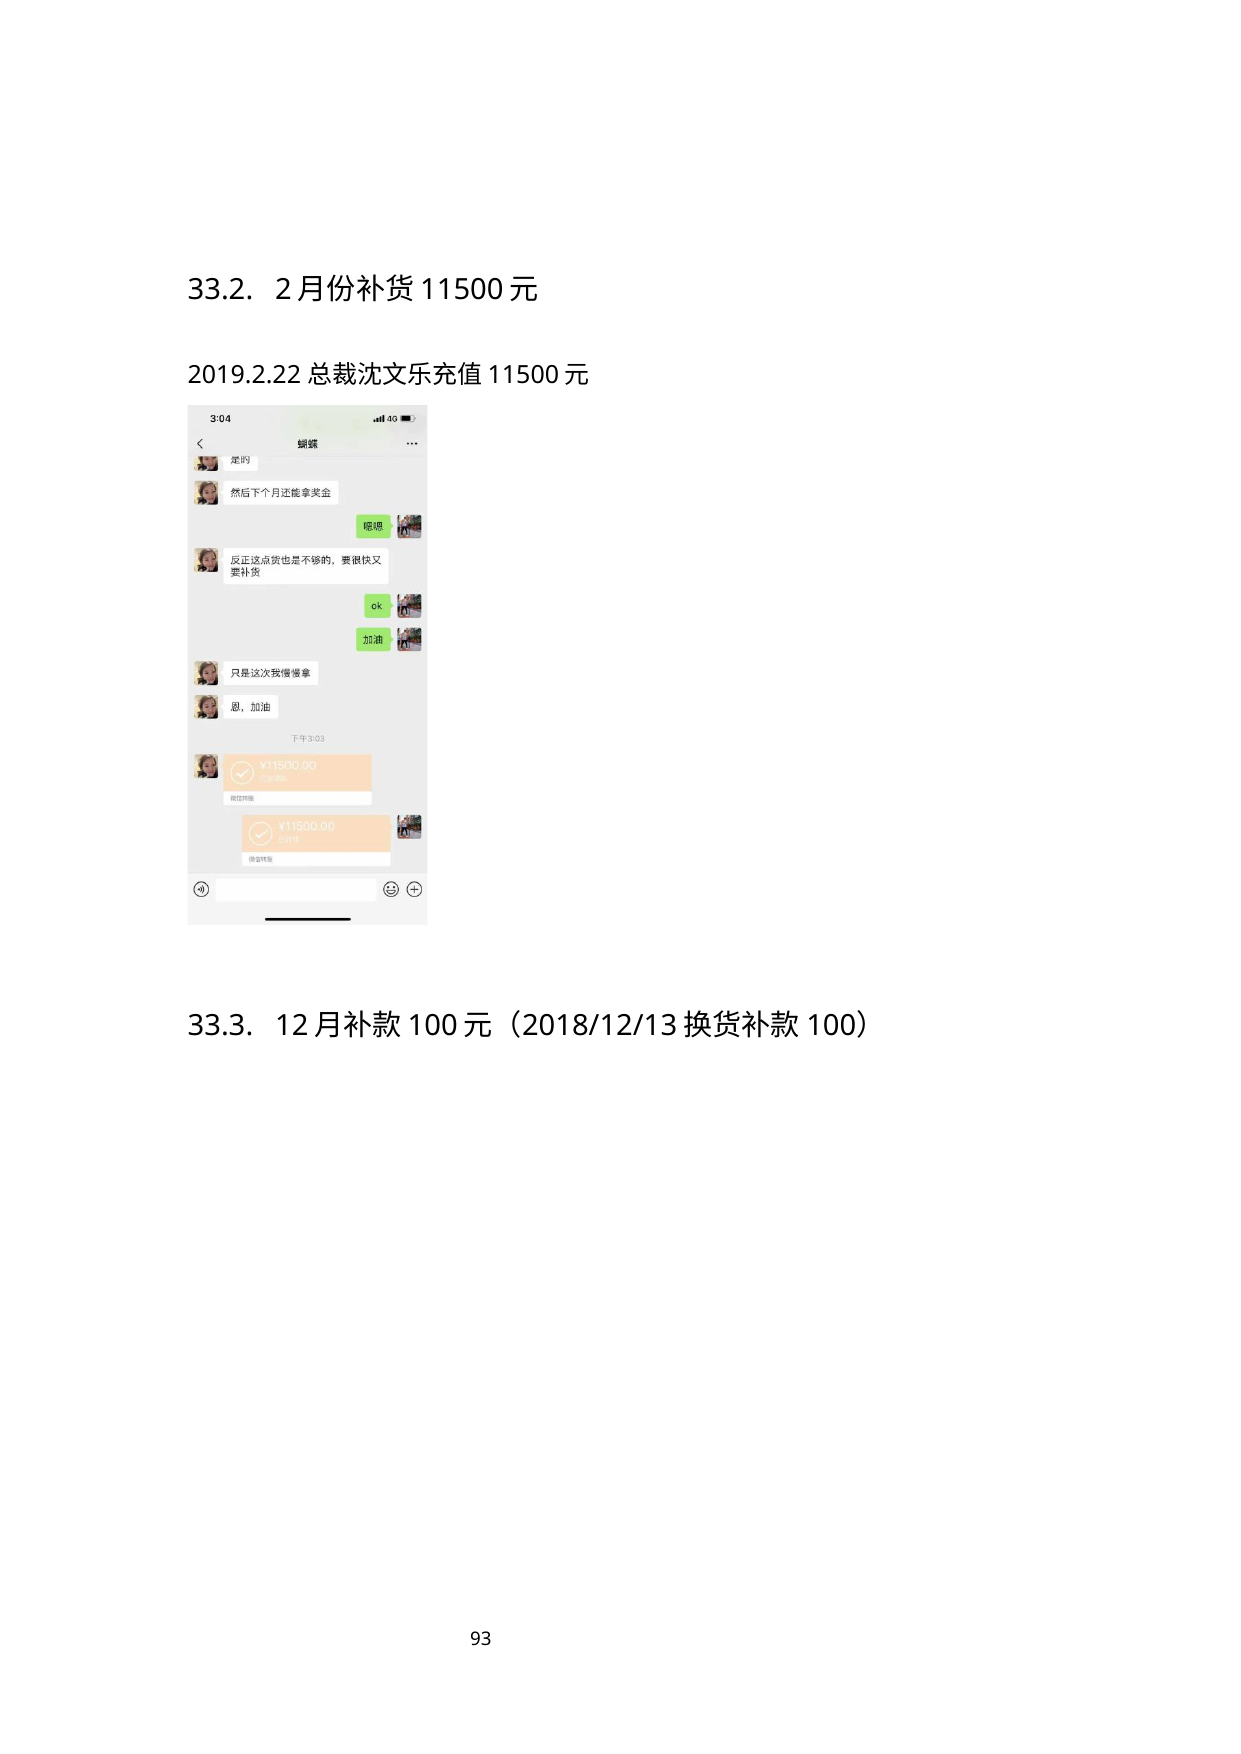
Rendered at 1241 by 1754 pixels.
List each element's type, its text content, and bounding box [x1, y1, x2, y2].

picture [187, 405, 428, 925]
subtitle 12月补款100元（2018/12/13换货补款 100） [187, 990, 1053, 1055]
subtitle 2月份补货11500元 [187, 254, 1053, 319]
text 2019.2.22 总裁沈文乐充值11500元 [187, 340, 1053, 405]
